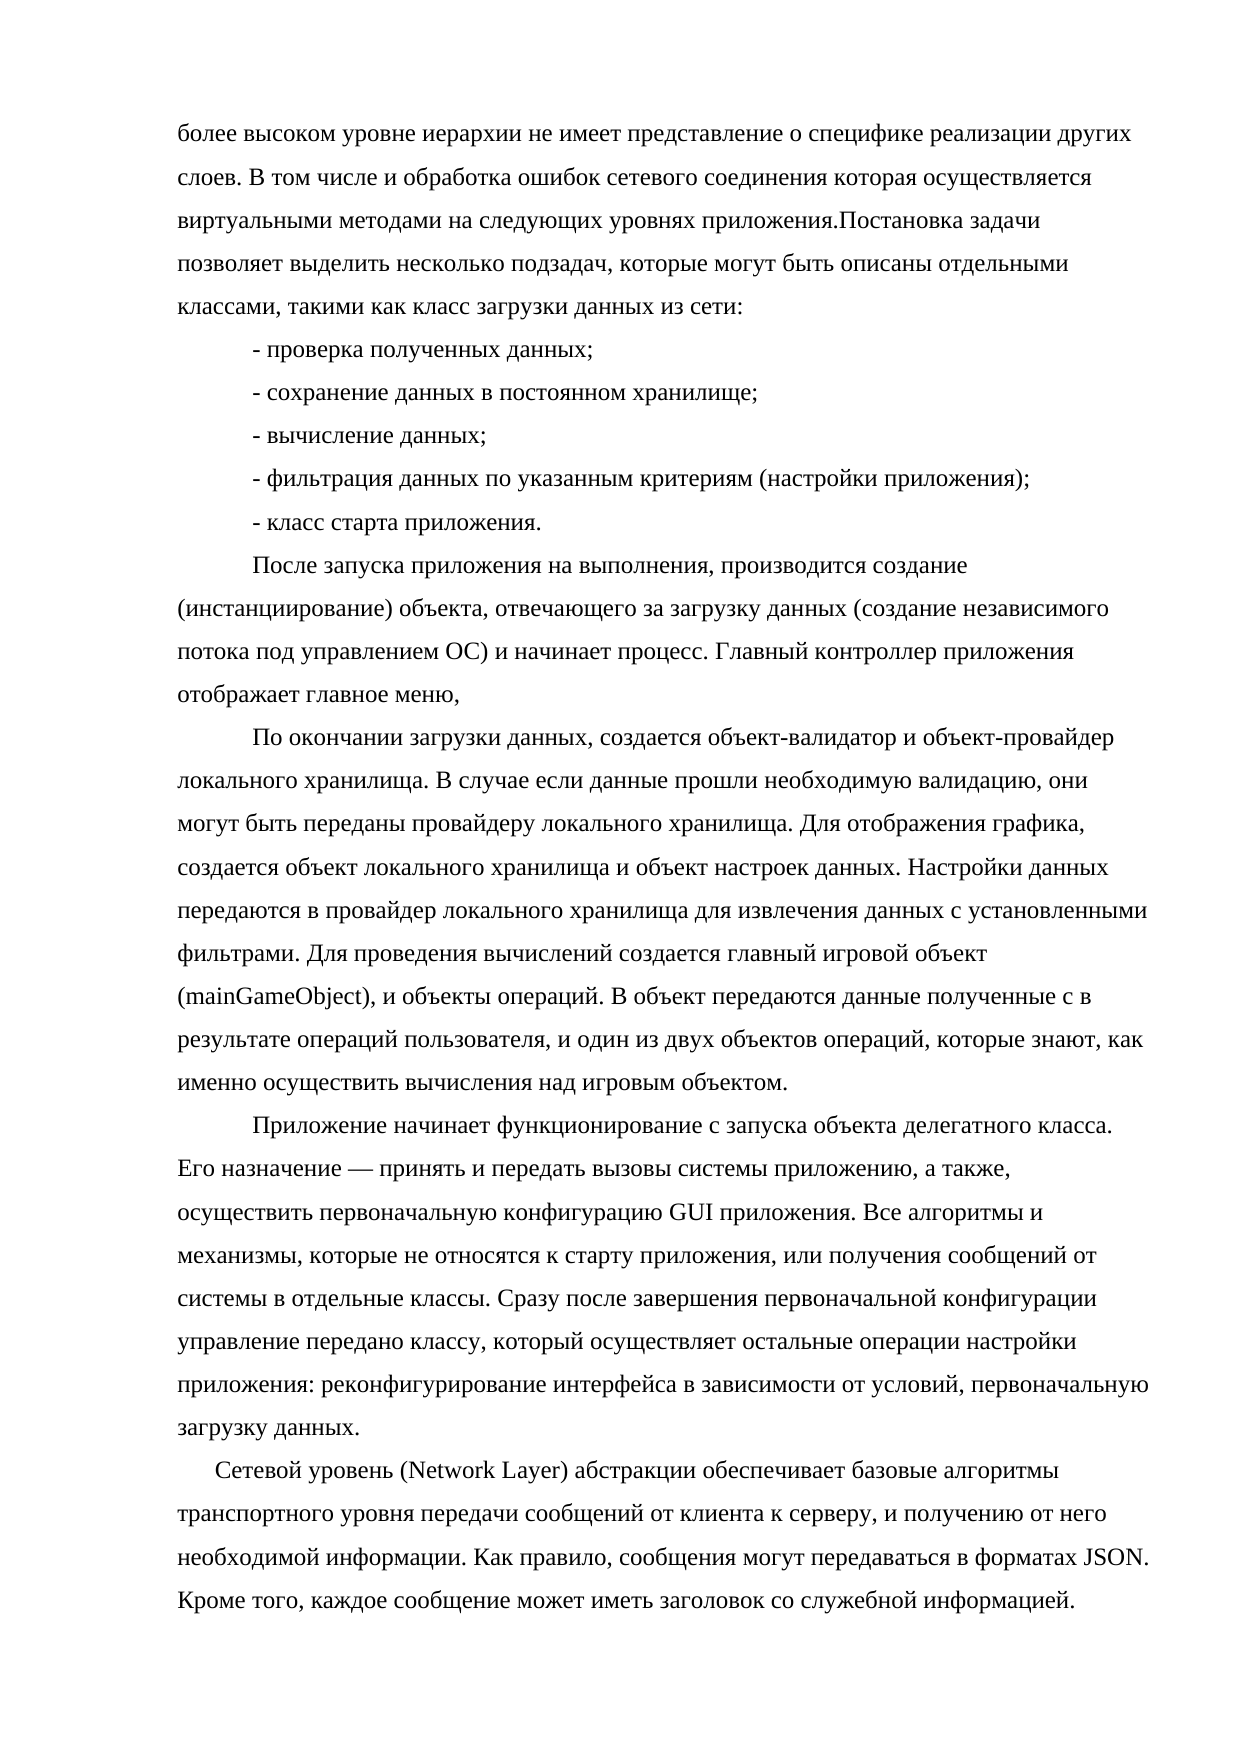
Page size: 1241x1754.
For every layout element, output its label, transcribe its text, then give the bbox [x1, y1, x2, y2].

text По окончании загрузки данных, создается объект-валидатор и объект-провайдер локального хранилища. В случае если данные прошли необходимую валидацию, они могут быть переданы провайдеру локального хранилища. Для отображения графика, создается объект локального хранилища и объект настроек данных. Настройки данных передаются в провайдер локального хранилища для извлечения данных с установленными фильтрами. Для проведения вычислений создается главный игровой объект (mainGameObject), и объекты операций. В объект передаются данные полученные с в результате операций пользователя, и один из двух объектов операций, которые знают, как именно осуществить вычисления над игровым объектом. [177, 722, 1152, 1096]
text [177, 1455, 1152, 1613]
text - фильтрация данных по указанным критериям (настройки приложения); [177, 463, 1152, 492]
text - класс старта приложения. [177, 507, 1152, 535]
text После запуска приложения на выполнения, производится создание (инстанциирование) объекта, отвечающего за загрузку данных (создание независимого потока под управлением ОС) и начинает процесс. Главный контроллер приложения отображает главное меню, [177, 550, 1152, 708]
text - сохранение данных в постоянном хранилище; [177, 377, 1152, 406]
text - вычисление данных; [177, 420, 1152, 449]
text Приложение начинает функционирование с запуска объекта делегатного класса. Его назначение — принять и передать вызовы системы приложению, а также, осуществить первоначальную конфигурацию GUI приложения. Все алгоритмы и механизмы, которые не относятся к старту приложения, или получения сообщений от системы в отдельные классы. Сразу после завершения первоначальной конфигурации управление передано классу, который осуществляет остальные операции настройки приложения: реконфигурирование интерфейса в зависимости от условий, первоначальную загрузку данных. [177, 1110, 1152, 1441]
text - проверка полученных данных; [177, 334, 1152, 363]
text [177, 118, 1152, 320]
